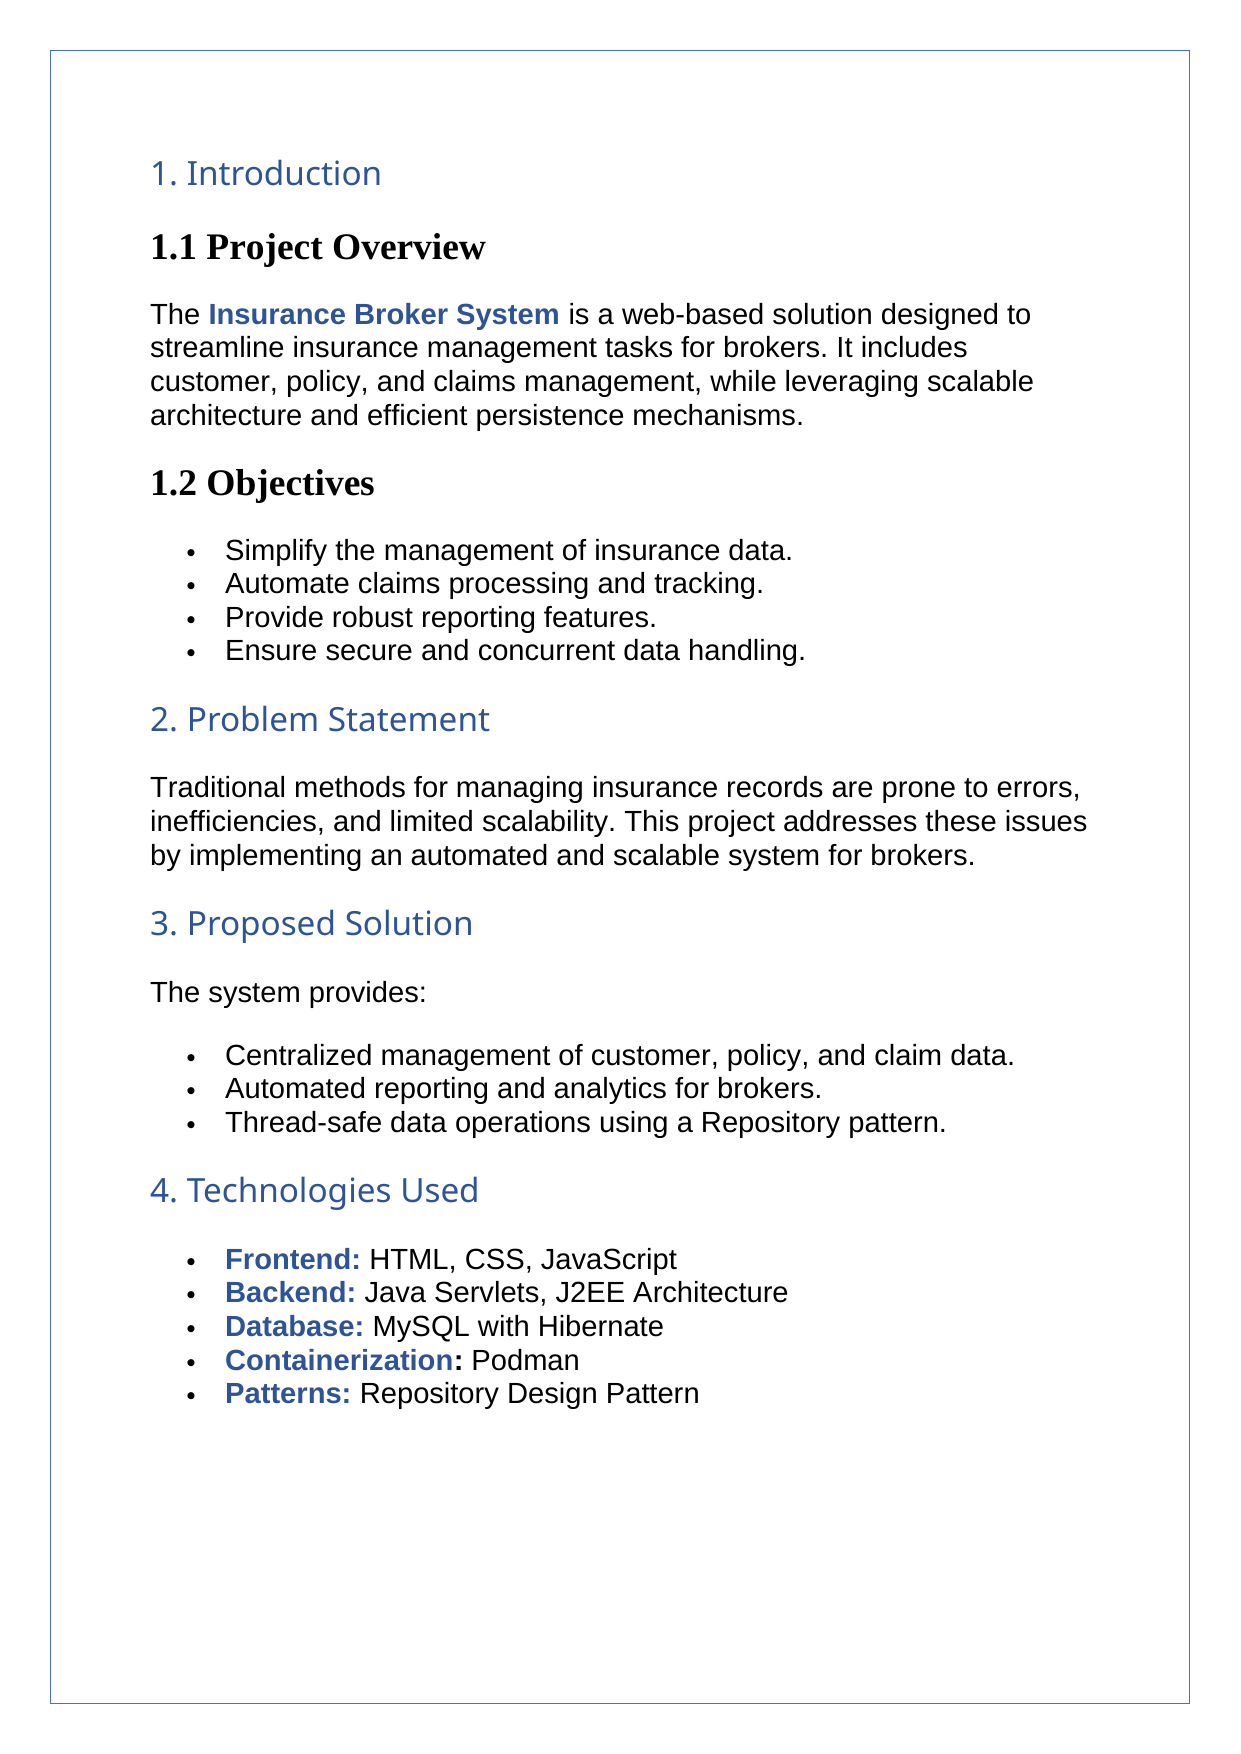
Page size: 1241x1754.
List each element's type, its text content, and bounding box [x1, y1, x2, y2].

subtitle 1.2 Objectives [150, 460, 1090, 503]
list Frontend: HTML, CSS, JavaScript [187, 1242, 1090, 1275]
subtitle 2. Problem Statement [150, 696, 1090, 741]
list Patterns: Repository Design Pattern [187, 1376, 1090, 1409]
list Backend: Java Servlets, J2EE Architecture [187, 1275, 1090, 1309]
list Simplify the management of insurance data. [187, 532, 1090, 566]
list Ensure secure and concurrent data handling. [187, 633, 1090, 667]
list Database: MySQL with Hibernate [187, 1309, 1090, 1342]
subtitle 3. Proposed Solution [150, 900, 1090, 946]
list Automate claims processing and tracking. [187, 566, 1090, 599]
list Containerization: Podman [187, 1342, 1090, 1376]
list Centralized management of customer, policy, and claim data. [187, 1037, 1090, 1071]
subtitle 4. Technologies Used [150, 1167, 1090, 1213]
list Provide robust reporting features. [187, 599, 1090, 633]
text The system provides: [150, 975, 1090, 1008]
list Automated reporting and analytics for brokers. [187, 1071, 1090, 1104]
text The Insurance Broker System is a web-based solution designed to streamline insurance management tasks for brokers. It includes customer, policy, and claims management, while leveraging scalable architecture and efficient persistence mechanisms. [150, 297, 1090, 431]
text Traditional methods for managing insurance records are prone to errors, inefficiencies, and limited scalability. This project addresses these issues by implementing an automated and scalable system for brokers. [150, 770, 1090, 871]
subtitle 1.1 Project Overview [150, 224, 1090, 268]
subtitle 1. Introduction [150, 150, 1090, 195]
list Thread-safe data operations using a Repository pattern. [187, 1104, 1090, 1138]
